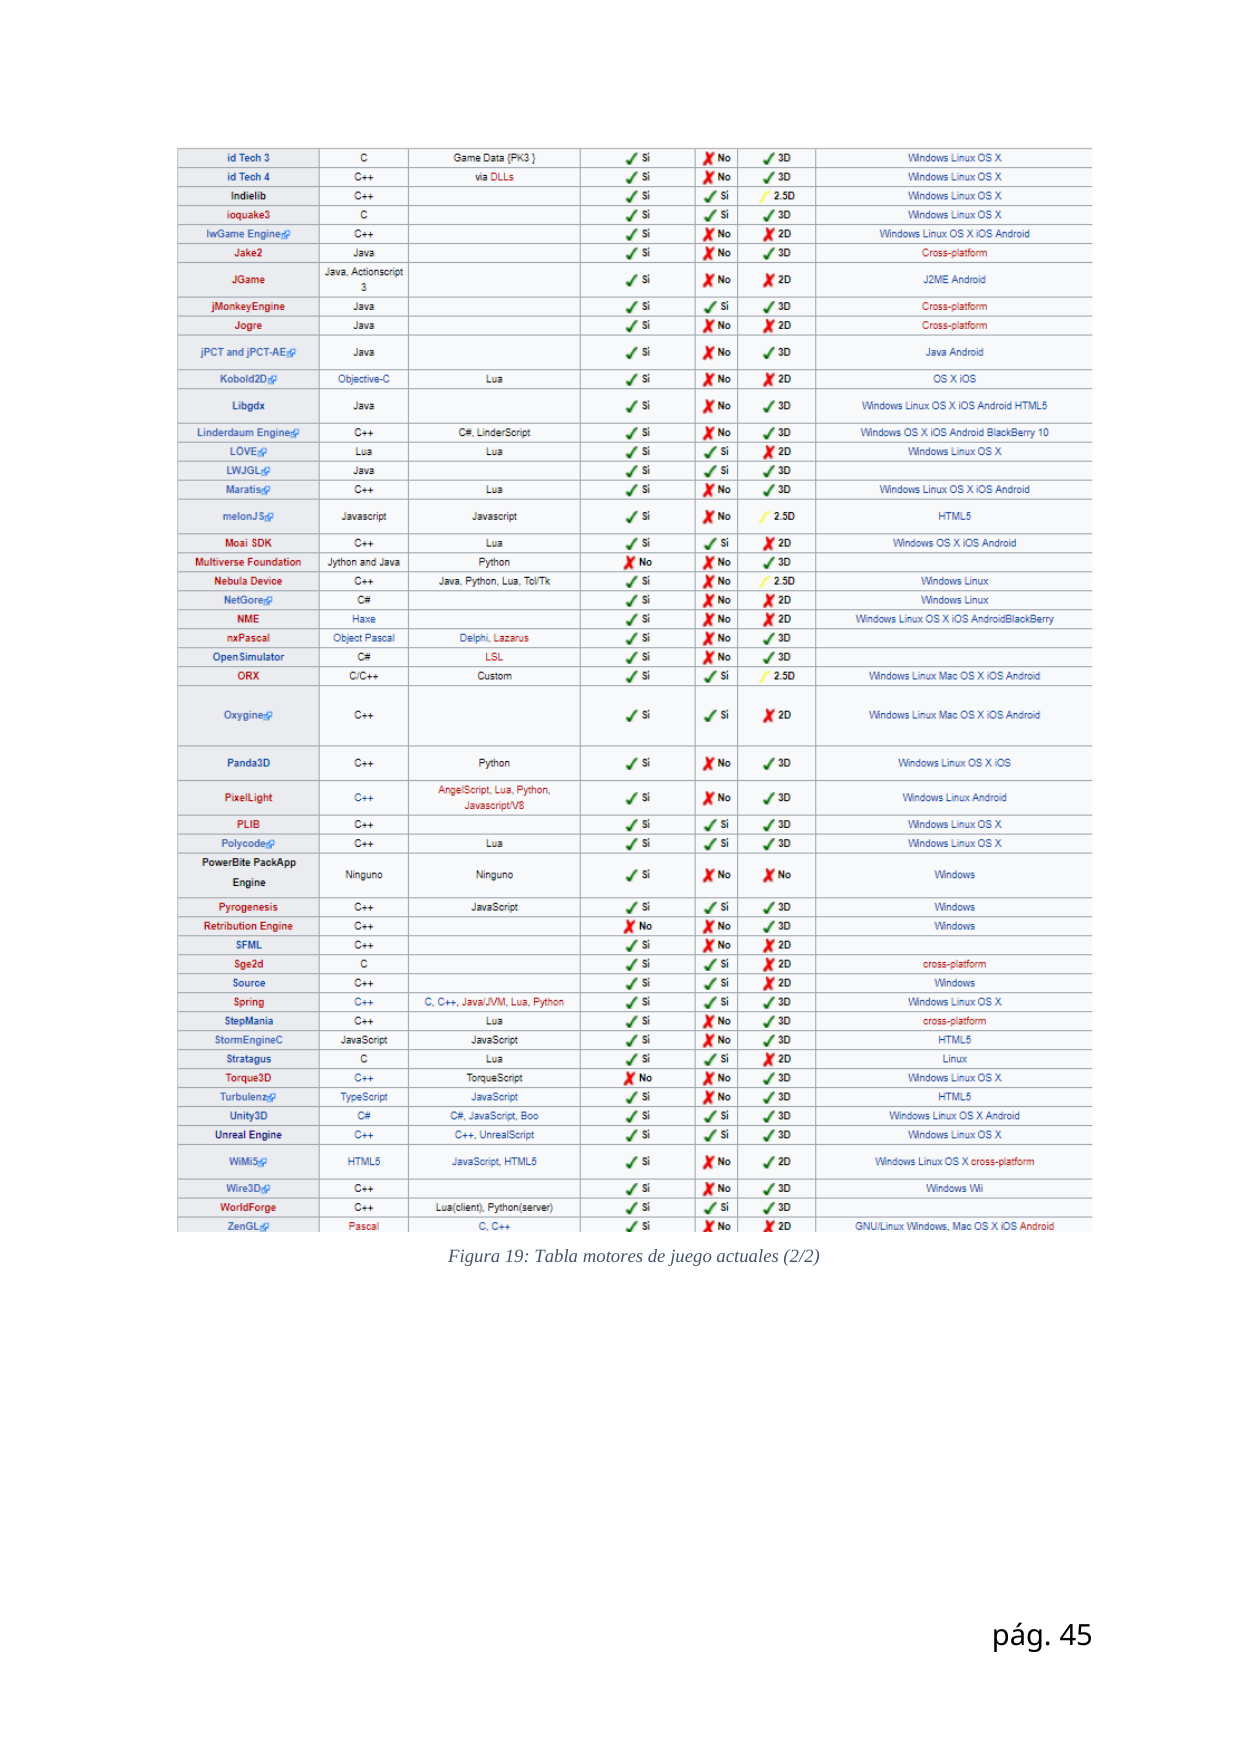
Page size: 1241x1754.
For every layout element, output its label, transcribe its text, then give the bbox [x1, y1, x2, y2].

picture [177, 147, 1093, 1232]
text Figura : Tabla motores de juego actuales (2/2) [177, 1244, 1092, 1266]
